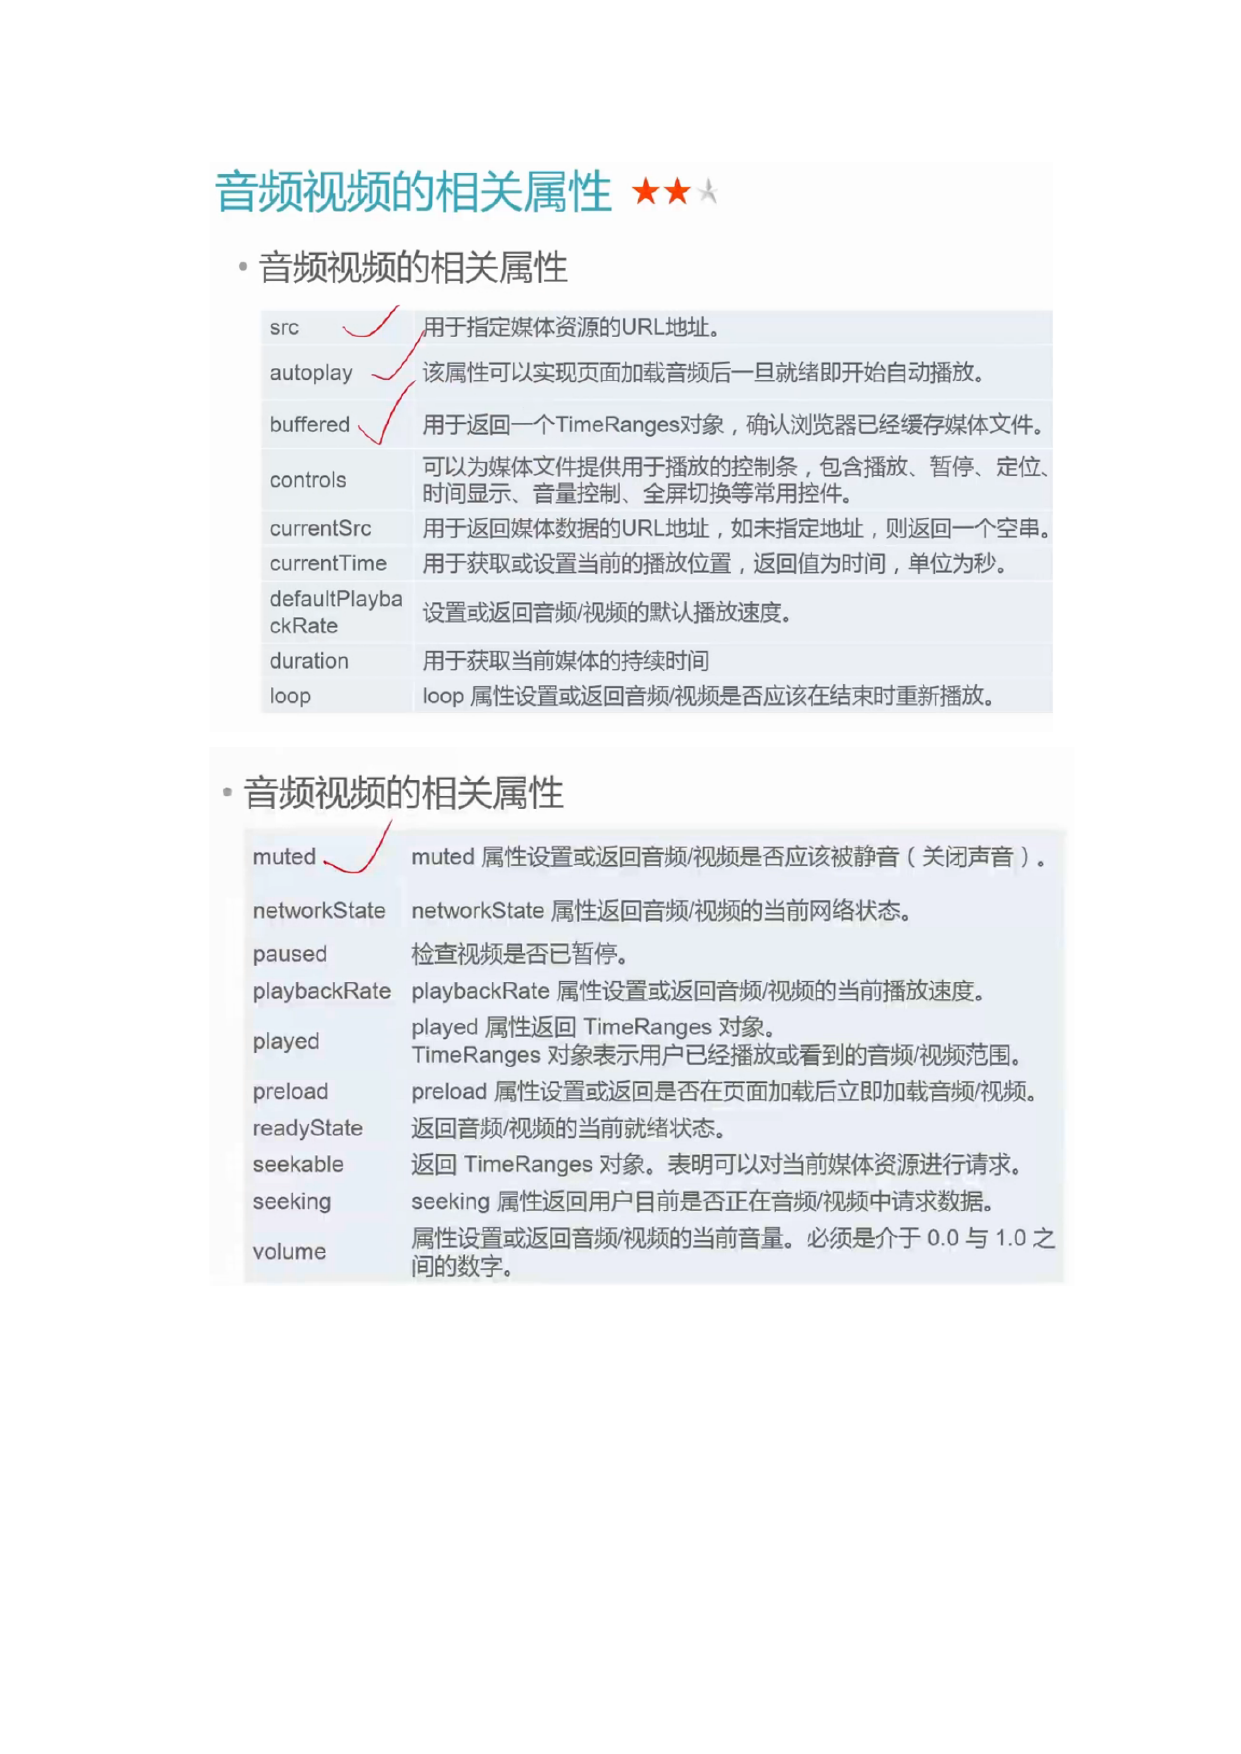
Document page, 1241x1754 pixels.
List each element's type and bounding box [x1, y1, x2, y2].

picture [209, 747, 1075, 1286]
picture [209, 162, 1054, 732]
